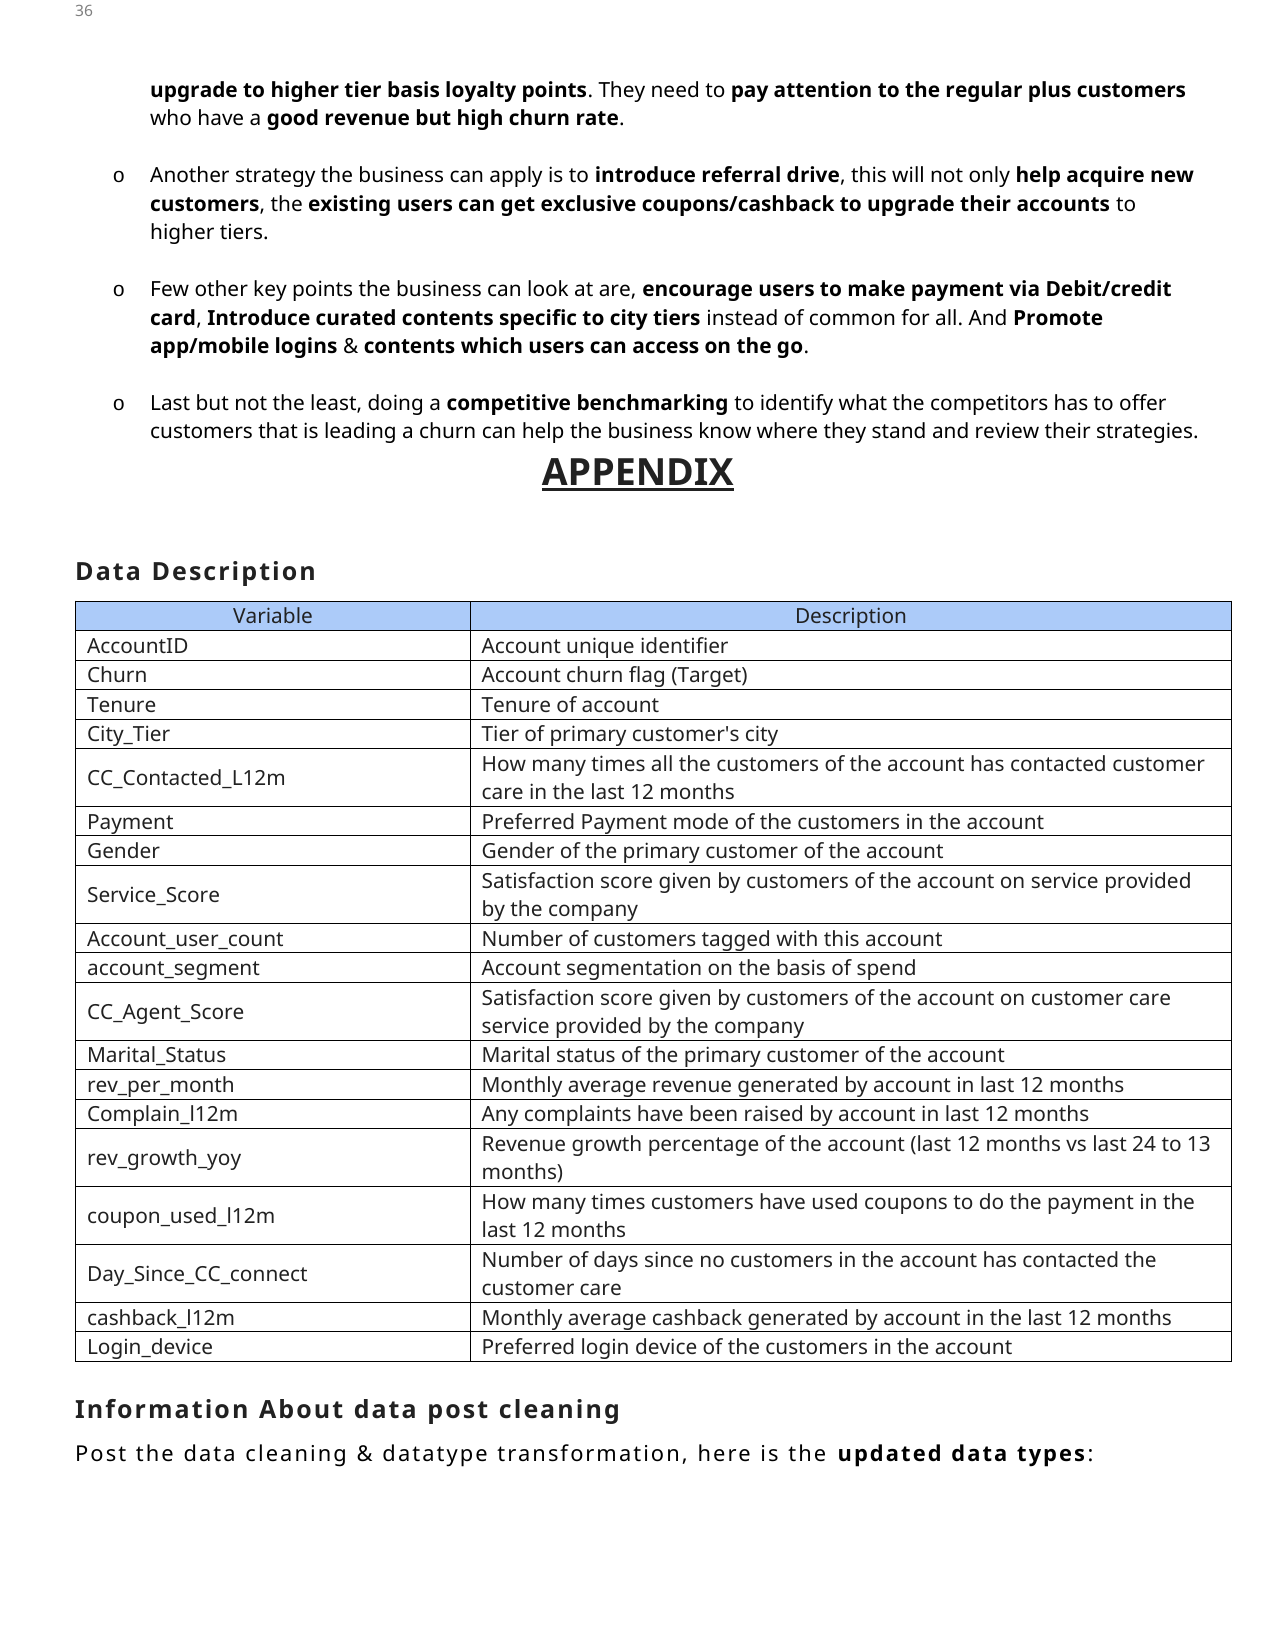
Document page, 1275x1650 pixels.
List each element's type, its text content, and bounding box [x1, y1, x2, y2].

subtitle Data Description [75, 554, 1200, 588]
table_cell Account churn flag (Target) [471, 661, 1231, 689]
table_cell Tenure of account [471, 690, 1231, 718]
table_cell Revenue growth percentage of the account (last 12 months vs last 24 to 13 months) [471, 1129, 1231, 1186]
table_cell rev_per_month [76, 1070, 470, 1098]
list Last but not the least, doing a competitive benchmarking to identify what the competitors has to offer customers that is leading a churn can help the business know where they stand and review their strategies. [112, 388, 1200, 445]
table_cell Churn [76, 661, 470, 689]
table_cell Gender [76, 836, 470, 865]
text APPENDIX [75, 445, 1200, 496]
table_cell Marital_Status [76, 1041, 470, 1069]
table_cell Service_Score [76, 866, 470, 923]
table_cell rev_growth_yoy [76, 1129, 470, 1186]
table_cell Payment [76, 807, 470, 835]
list Few other key points the business can look at are, encourage users to make payment via Debit/credit card, Introduce curated contents specific to city tiers instead of common for all. And Promote app/mobile logins & contents which users can access on the go. [112, 274, 1200, 359]
list Another strategy the business can apply is to introduce referral drive, this will not only help acquire new customers, the existing users can get exclusive coupons/cashback to upgrade their accounts to higher tiers. [112, 160, 1200, 246]
subtitle Post the data cleaning & datatype transformation, here is the updated data types: [75, 1438, 1200, 1468]
table_cell Satisfaction score given by customers of the account on service provided by the company [471, 866, 1231, 923]
table_cell Number of days since no customers in the account has contacted the customer care [471, 1245, 1231, 1302]
table_cell Tier of primary customer's city [471, 720, 1231, 748]
table_cell coupon_used_l12m [76, 1187, 470, 1244]
table_cell Day_Since_CC_connect [76, 1245, 470, 1302]
table_cell cashback_l12m [76, 1303, 470, 1331]
table_cell Complain_l12m [76, 1100, 470, 1128]
table_cell Marital status of the primary customer of the account [471, 1041, 1231, 1069]
table_cell Monthly average cashback generated by account in the last 12 months [471, 1303, 1231, 1331]
table_cell Account_user_count [76, 924, 470, 952]
table_cell account_segment [76, 953, 470, 982]
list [112, 75, 1200, 132]
table_cell Tenure [76, 690, 470, 718]
table_cell How many times all the customers of the account has contacted customer care in the last 12 months [471, 749, 1231, 806]
table_cell How many times customers have used coupons to do the payment in the last 12 months [471, 1187, 1231, 1244]
table_cell CC_Agent_Score [76, 983, 470, 1039]
table_cell Account unique identifier [471, 631, 1231, 659]
table_cell Any complaints have been raised by account in last 12 months [471, 1100, 1231, 1128]
table_cell Gender of the primary customer of the account [471, 836, 1231, 865]
table_cell Login_device [76, 1332, 470, 1361]
table_cell City_Tier [76, 720, 470, 748]
table_cell Monthly average revenue generated by account in last 12 months [471, 1070, 1231, 1098]
table_header Description [471, 602, 1231, 630]
table_cell Preferred Payment mode of the customers in the account [471, 807, 1231, 835]
table_cell Number of customers tagged with this account [471, 924, 1231, 952]
table_cell CC_Contacted_L12m [76, 749, 470, 806]
table_cell AccountID [76, 631, 470, 659]
table_cell Satisfaction score given by customers of the account on customer care service provided by the company [471, 983, 1231, 1039]
table_cell Preferred login device of the customers in the account [471, 1332, 1231, 1361]
table_cell Account segmentation on the basis of spend [471, 953, 1231, 982]
table_header Variable [76, 602, 470, 630]
text Information About data post cleaning [75, 1392, 1200, 1426]
